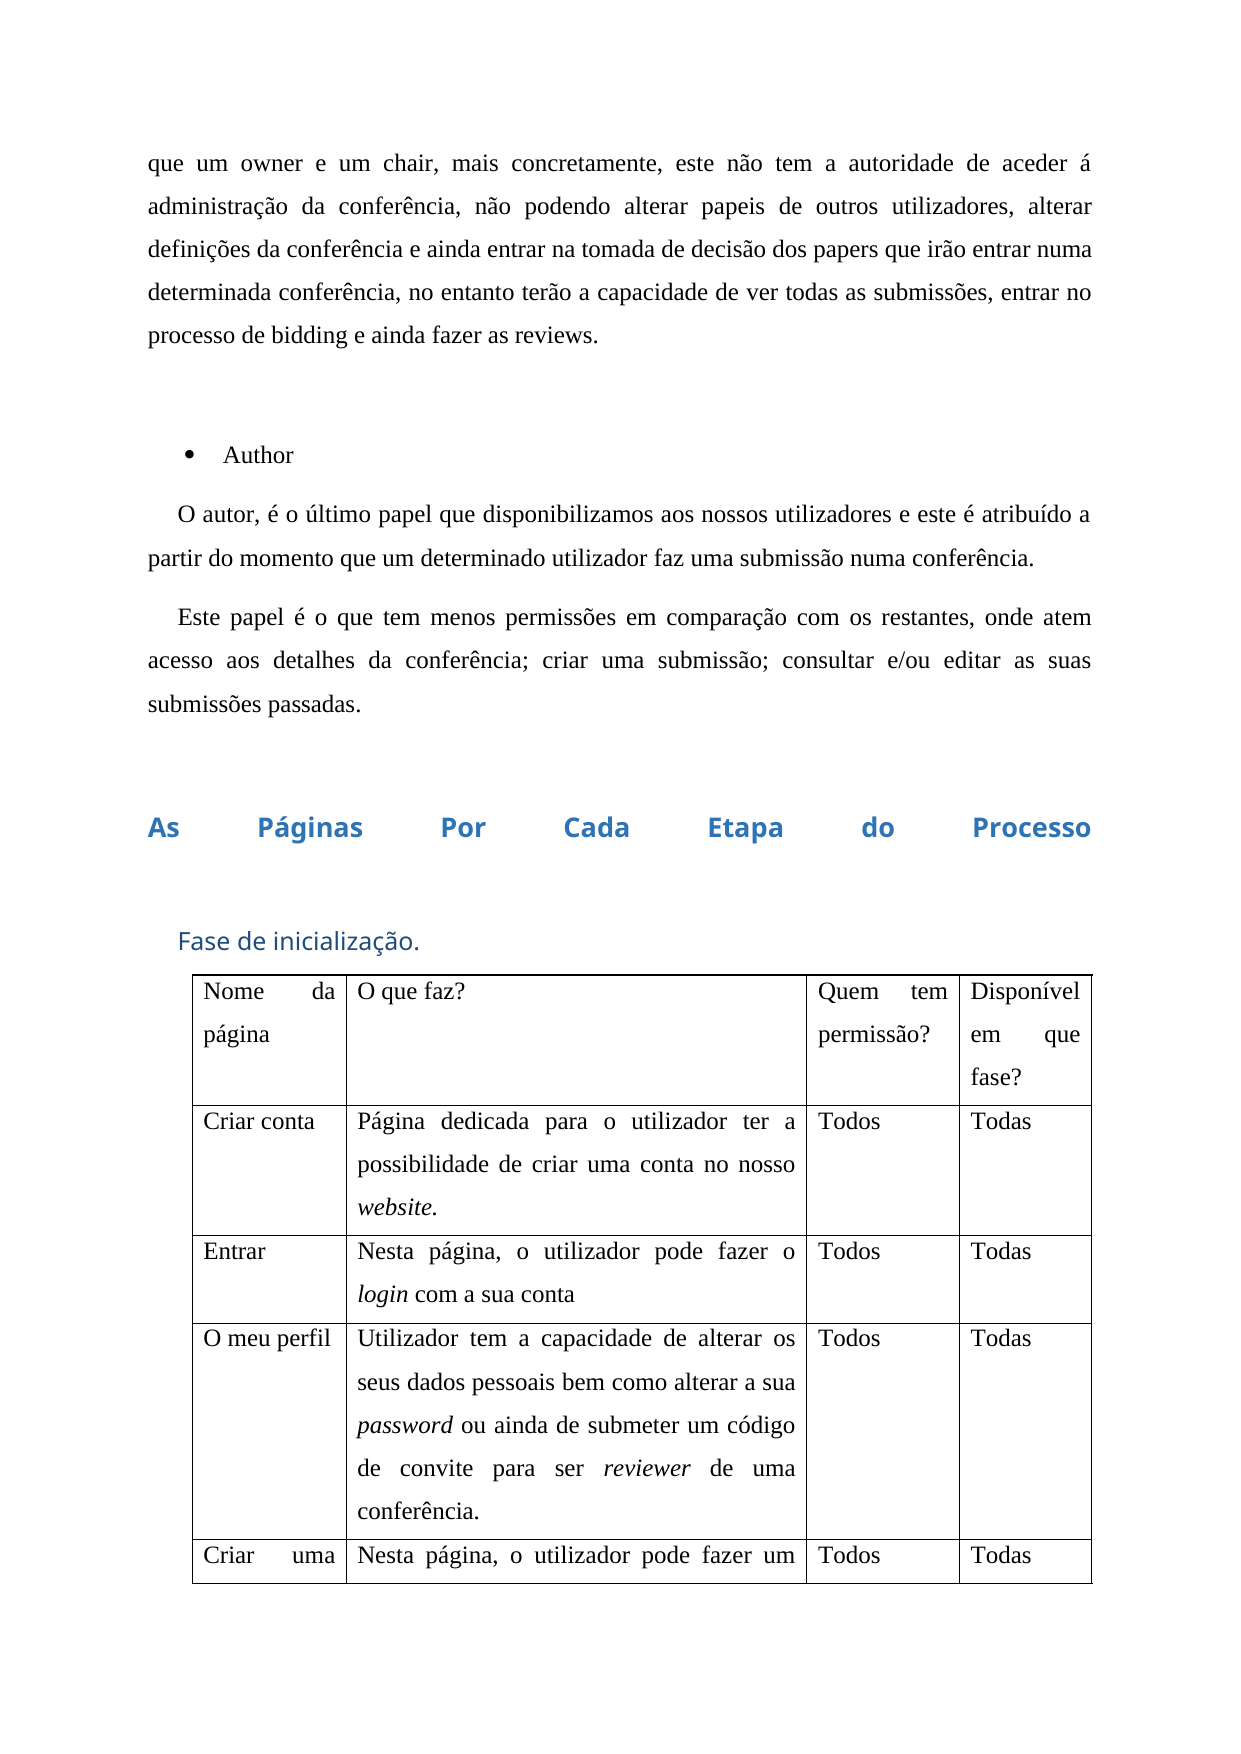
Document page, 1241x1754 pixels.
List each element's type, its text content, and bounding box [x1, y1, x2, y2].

subtitle Fase de inicialização. [177, 923, 1092, 957]
table_cell Página dedicada para o utilizador ter a possibilidade de criar uma conta no nosso website. [347, 1106, 806, 1235]
table_cell O meu perfil [193, 1324, 346, 1539]
table_cell Utilizador tem a capacidade de alterar os seus dados pessoais bem como alterar a sua password ou ainda de submeter um código de convite para ser reviewer de uma conferência. [347, 1324, 806, 1539]
table_header O que faz? [347, 976, 806, 1105]
table_header Disponível em que fase? [960, 976, 1091, 1105]
table_cell Todos [807, 1236, 959, 1322]
table_header Nome da página [193, 976, 346, 1105]
table_header Quem tem permissão? [807, 976, 959, 1105]
table_cell Criar conta [193, 1106, 346, 1235]
list Author [185, 440, 1092, 468]
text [148, 148, 1092, 349]
table_cell Todos [807, 1106, 959, 1235]
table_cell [193, 1540, 346, 1583]
table_cell Todos [807, 1324, 959, 1539]
table_cell Entrar [193, 1236, 346, 1322]
table_cell Todas [960, 1106, 1091, 1235]
table_cell Todas [960, 1324, 1091, 1539]
text O autor, é o último papel que disponibilizamos aos nossos utilizadores e este é atribuído a partir do momento que um determinado utilizador faz uma submissão numa conferência. [148, 499, 1092, 571]
text Este papel é o que tem menos permissões em comparação com os restantes, onde atem acesso aos detalhes da conferência; criar uma submissão; consultar e/ou editar as suas submissões passadas. [148, 602, 1092, 717]
table_cell Todos [807, 1540, 959, 1583]
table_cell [347, 1540, 806, 1583]
table_cell Todas [960, 1236, 1091, 1322]
table_cell Nesta página, o utilizador pode fazer o login com a sua conta [347, 1236, 806, 1322]
subtitle As Páginas Por Cada Etapa do Processo [148, 808, 1092, 901]
table_cell Todas [960, 1540, 1091, 1583]
